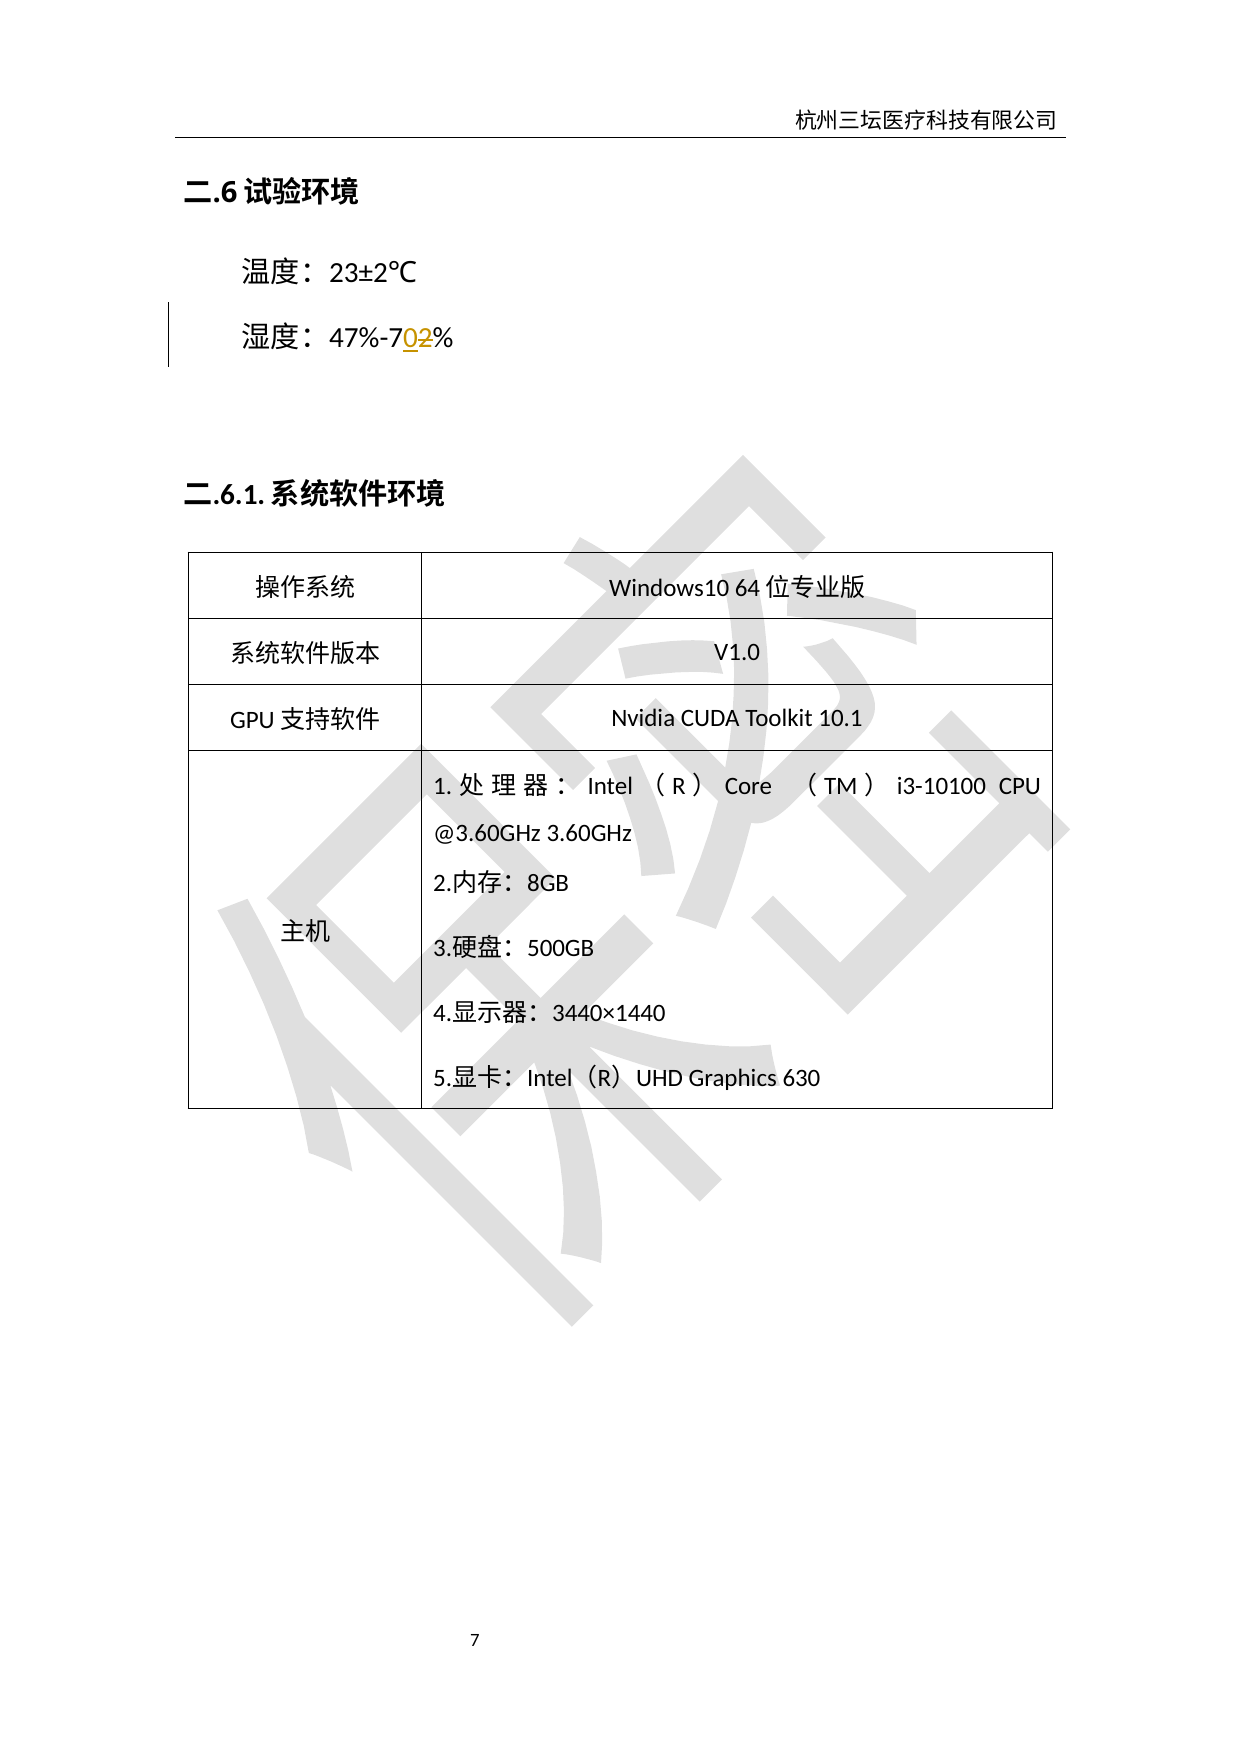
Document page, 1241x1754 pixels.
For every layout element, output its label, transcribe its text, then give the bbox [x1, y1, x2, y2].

subtitle 系统软件环境 [183, 459, 1057, 524]
subtitle 试验环境 [183, 158, 1057, 223]
table_header 操作系统 [189, 553, 421, 618]
table_cell 1.处理器：Intel（R）Core （TM）i3-10100 CPU @3.60GHz 3.60GHz 2.内存：8GB 3.硬盘：500GB 4.显示器：3440×1440 5.显卡：Intel（R）UHD Graphics 630 [422, 751, 1052, 1108]
text 温度：23±2℃ [183, 237, 1057, 302]
text 湿度：47%-7% [183, 302, 1057, 367]
table_cell GPU支持软件 [189, 685, 421, 750]
table_cell 主机 [189, 751, 421, 1108]
table_header Windows10 64位专业版 [422, 553, 1052, 618]
table_cell 系统软件版本 [189, 619, 421, 684]
table_cell V1.0 [422, 619, 1052, 684]
table_cell Nvidia CUDA Toolkit 10.1 [422, 685, 1052, 750]
